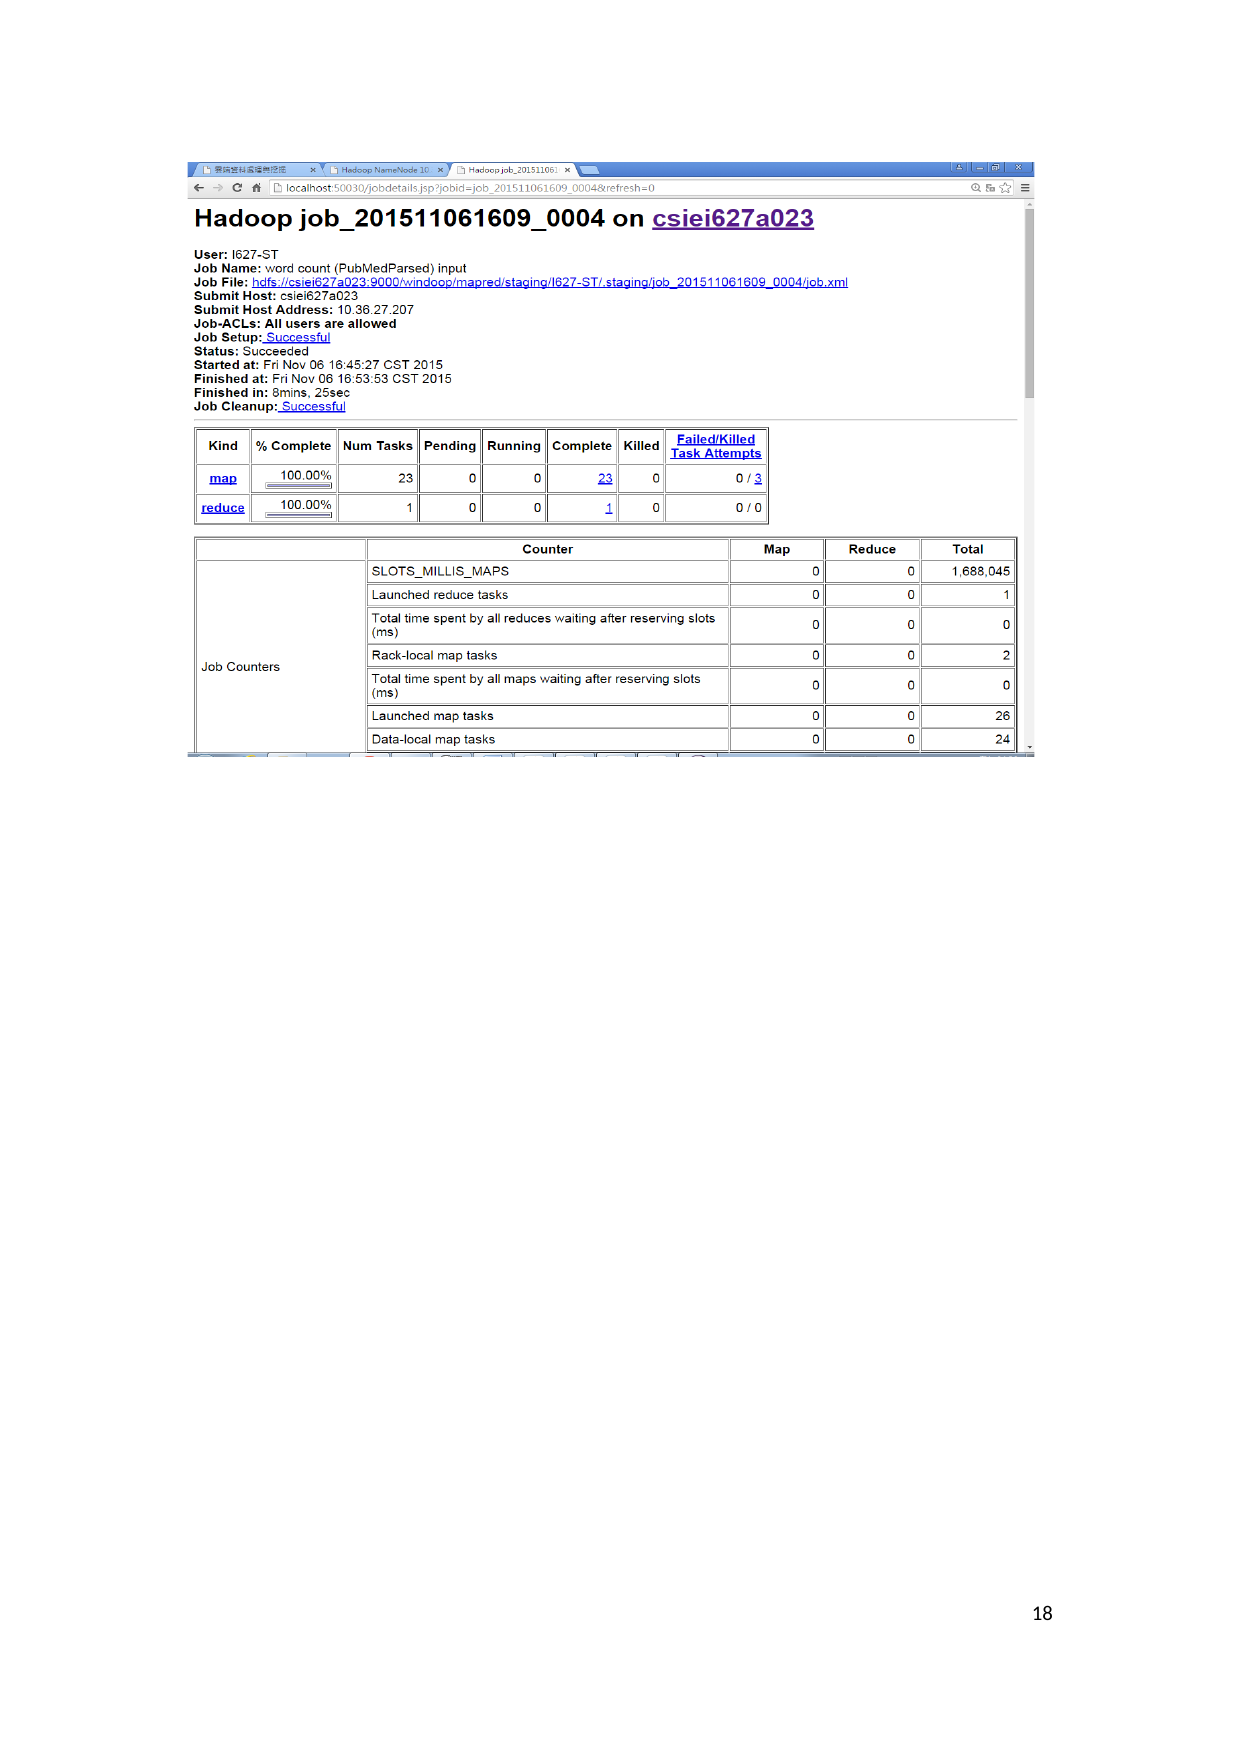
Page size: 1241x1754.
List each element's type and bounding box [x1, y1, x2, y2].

picture [187, 162, 1035, 757]
